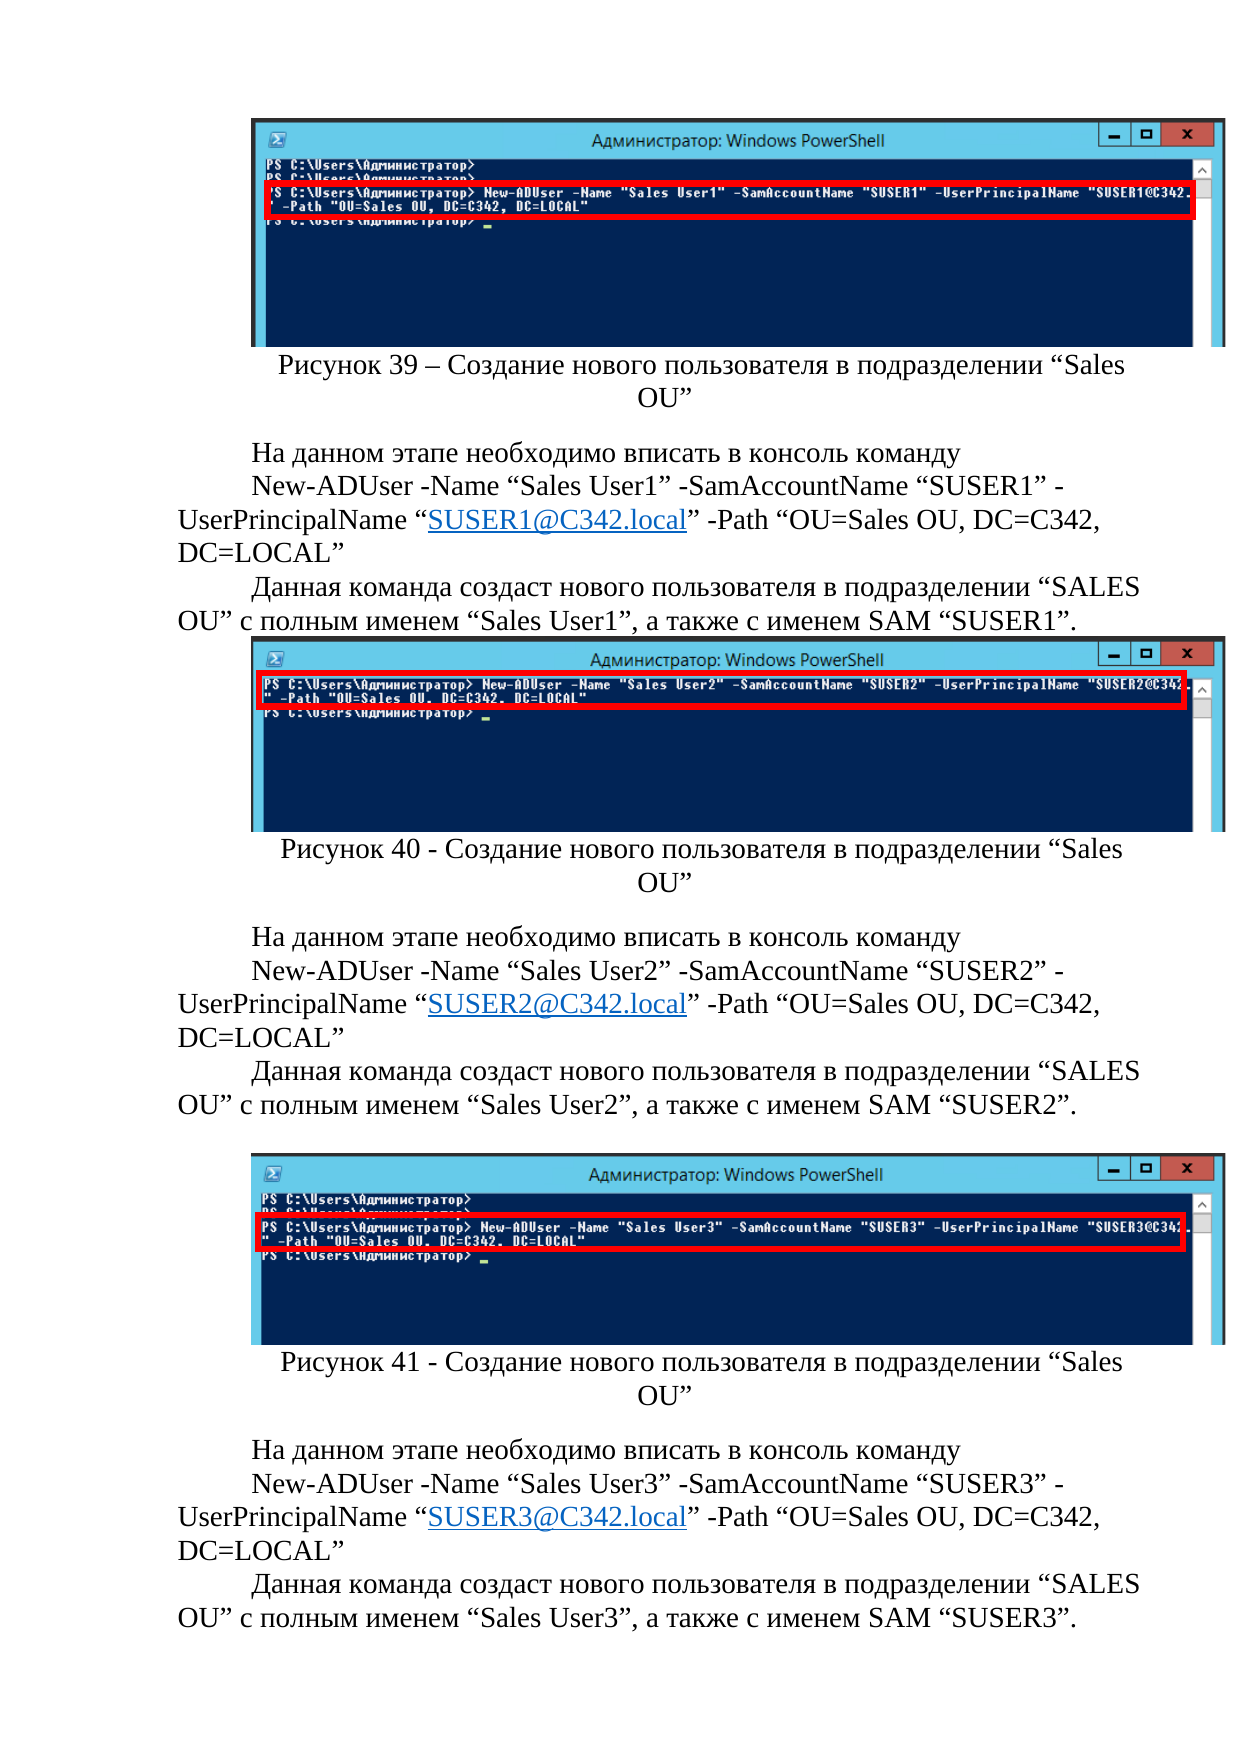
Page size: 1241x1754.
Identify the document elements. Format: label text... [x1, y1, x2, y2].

text На данном этапе необходимо вписать в консоль команду [177, 919, 1152, 953]
text Данная команда создаст нового пользователя в подразделении “SALES OU” с полным именем “Sales User3”, а также c именем SAM “SUSER3”. [177, 1567, 1152, 1634]
text New-ADUser -Name “Sales User2” -SamAccountName “SUSER2” -UserPrincipalName “SUSER2@C342.local” -Path “OU=Sales OU, DC=C342, DC=LOCAL” [177, 953, 1152, 1053]
text Рисунок 40 - Создание нового пользователя в подразделении “Sales OU” [177, 831, 1152, 898]
picture [251, 636, 1226, 832]
text Рисунок 41 - Создание нового пользователя в подразделении “Sales OU” [177, 1344, 1152, 1412]
text Рисунок 39 – Создание нового пользователя в подразделении “Sales OU” [177, 347, 1152, 414]
text На данном этапе необходимо вписать в консоль команду [177, 1432, 1152, 1466]
picture [251, 1153, 1226, 1345]
text New-ADUser -Name “Sales User1” -SamAccountName “SUSER1” -UserPrincipalName “SUSER1@C342.local” -Path “OU=Sales OU, DC=C342, DC=LOCAL” [177, 468, 1152, 569]
text Данная команда создаст нового пользователя в подразделении “SALES OU” с полным именем “Sales User1”, а также c именем SAM “SUSER1”. [177, 569, 1152, 636]
text Данная команда создаст нового пользователя в подразделении “SALES OU” с полным именем “Sales User2”, а также c именем SAM “SUSER2”. [177, 1053, 1152, 1120]
text На данном этапе необходимо вписать в консоль команду [177, 435, 1152, 468]
picture [251, 118, 1226, 347]
text New-ADUser -Name “Sales User3” -SamAccountName “SUSER3” -UserPrincipalName “SUSER3@C342.local” -Path “OU=Sales OU, DC=C342, DC=LOCAL” [177, 1466, 1152, 1567]
